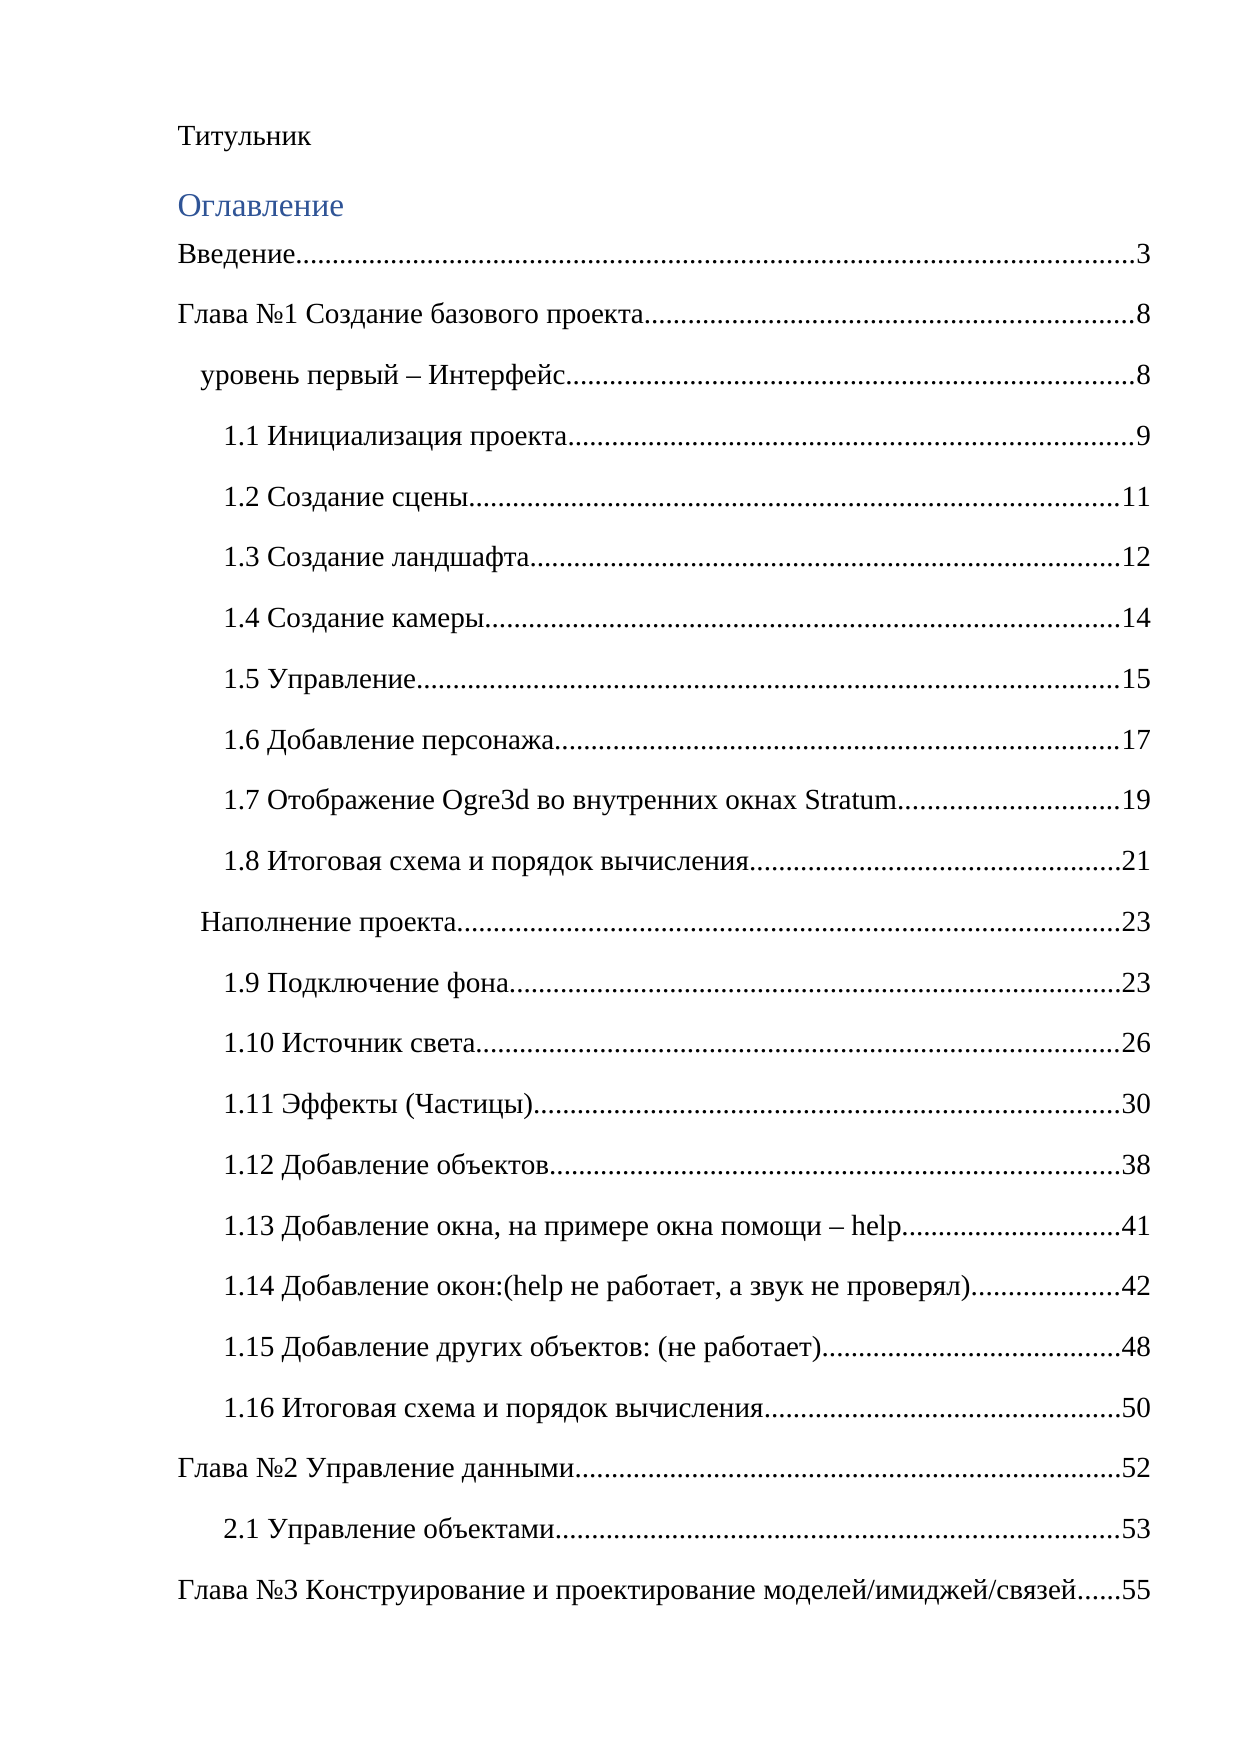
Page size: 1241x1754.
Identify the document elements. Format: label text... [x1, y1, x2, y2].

text Титульник [177, 118, 1152, 152]
